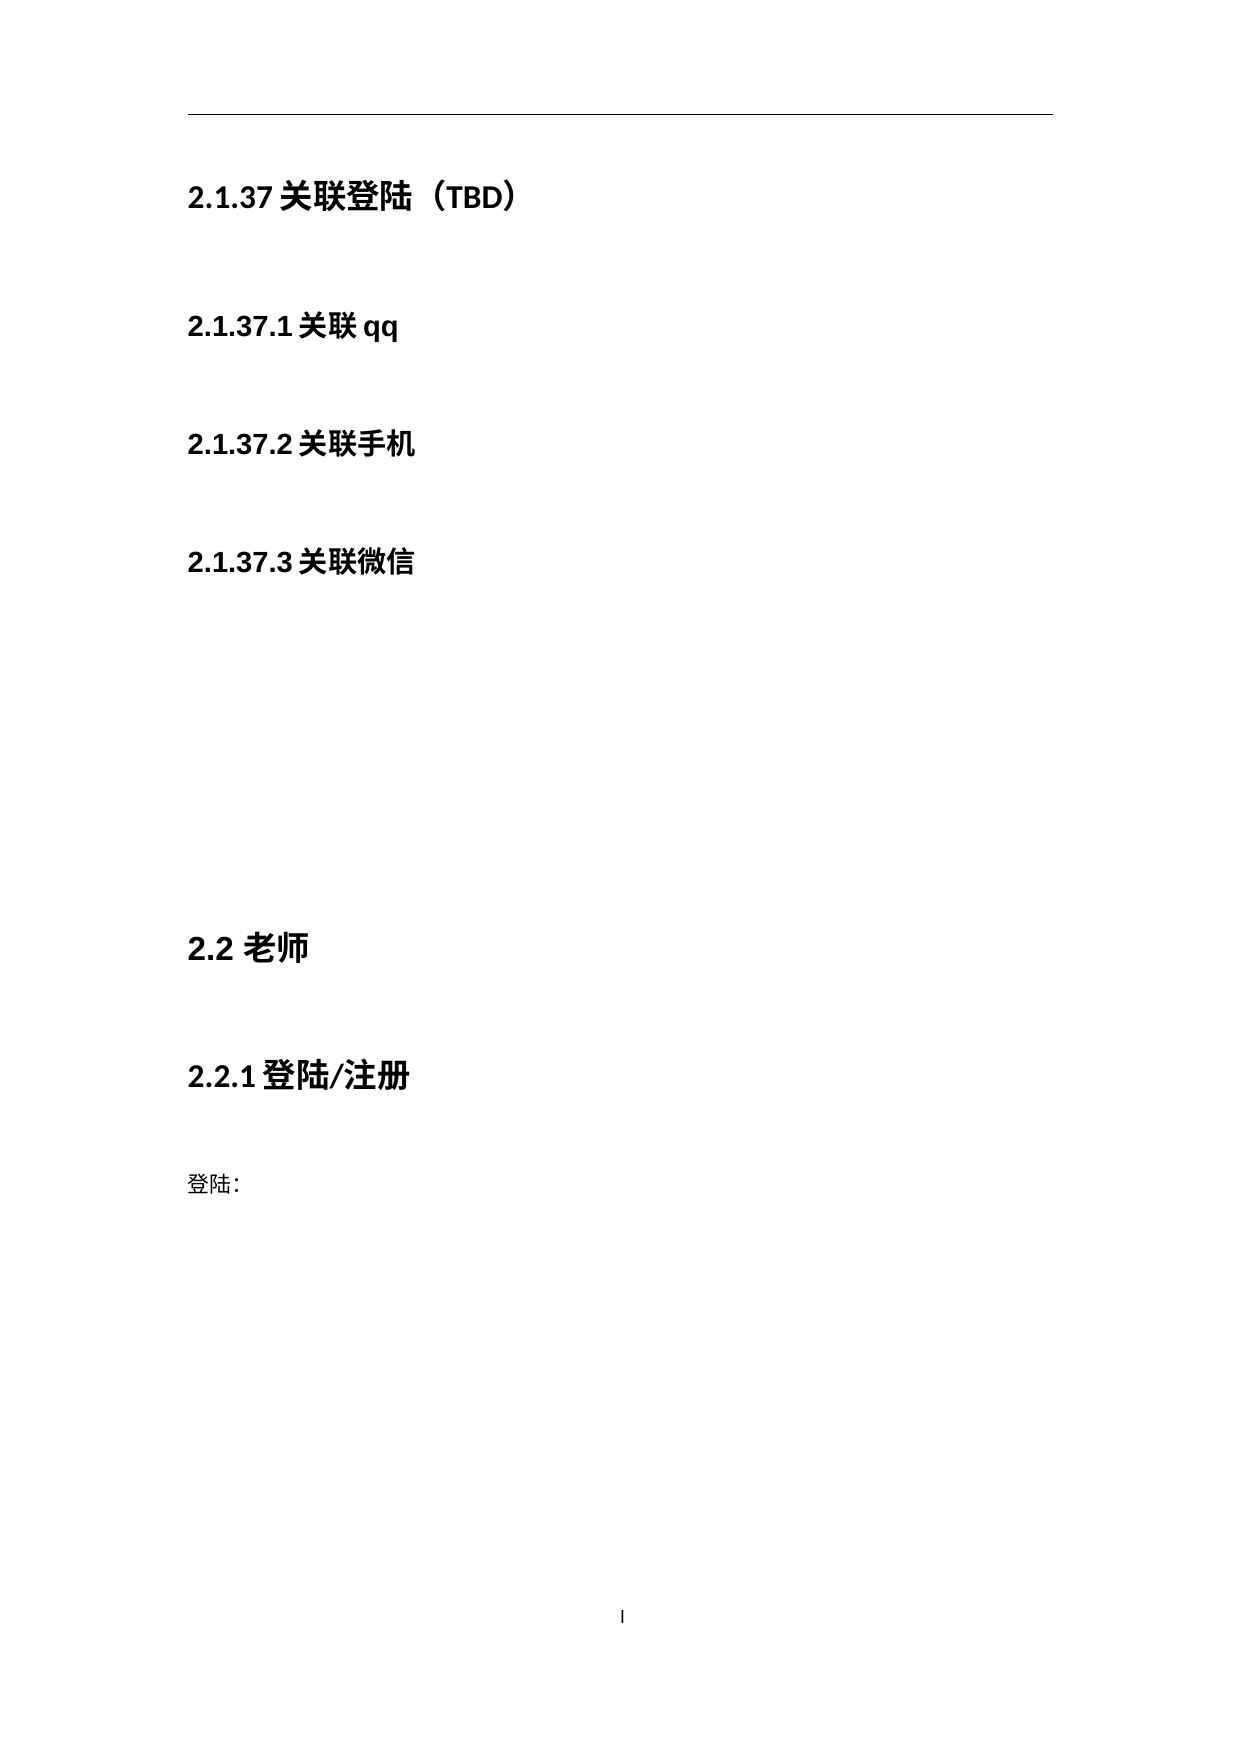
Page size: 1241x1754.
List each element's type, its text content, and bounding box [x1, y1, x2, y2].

subtitle 2.2.1登陆/注册 [187, 1040, 1053, 1105]
subtitle 2.1.37.1关联qq [187, 291, 1053, 356]
subtitle 2.1.37.2关联手机 [187, 409, 1053, 474]
subtitle 2.1.37.3关联微信 [187, 528, 1053, 593]
subtitle 2.1.37关联登陆（TBD） [187, 162, 1053, 227]
text 登陆： [187, 1167, 1053, 1199]
subtitle 2.2 老师 [187, 913, 1053, 978]
